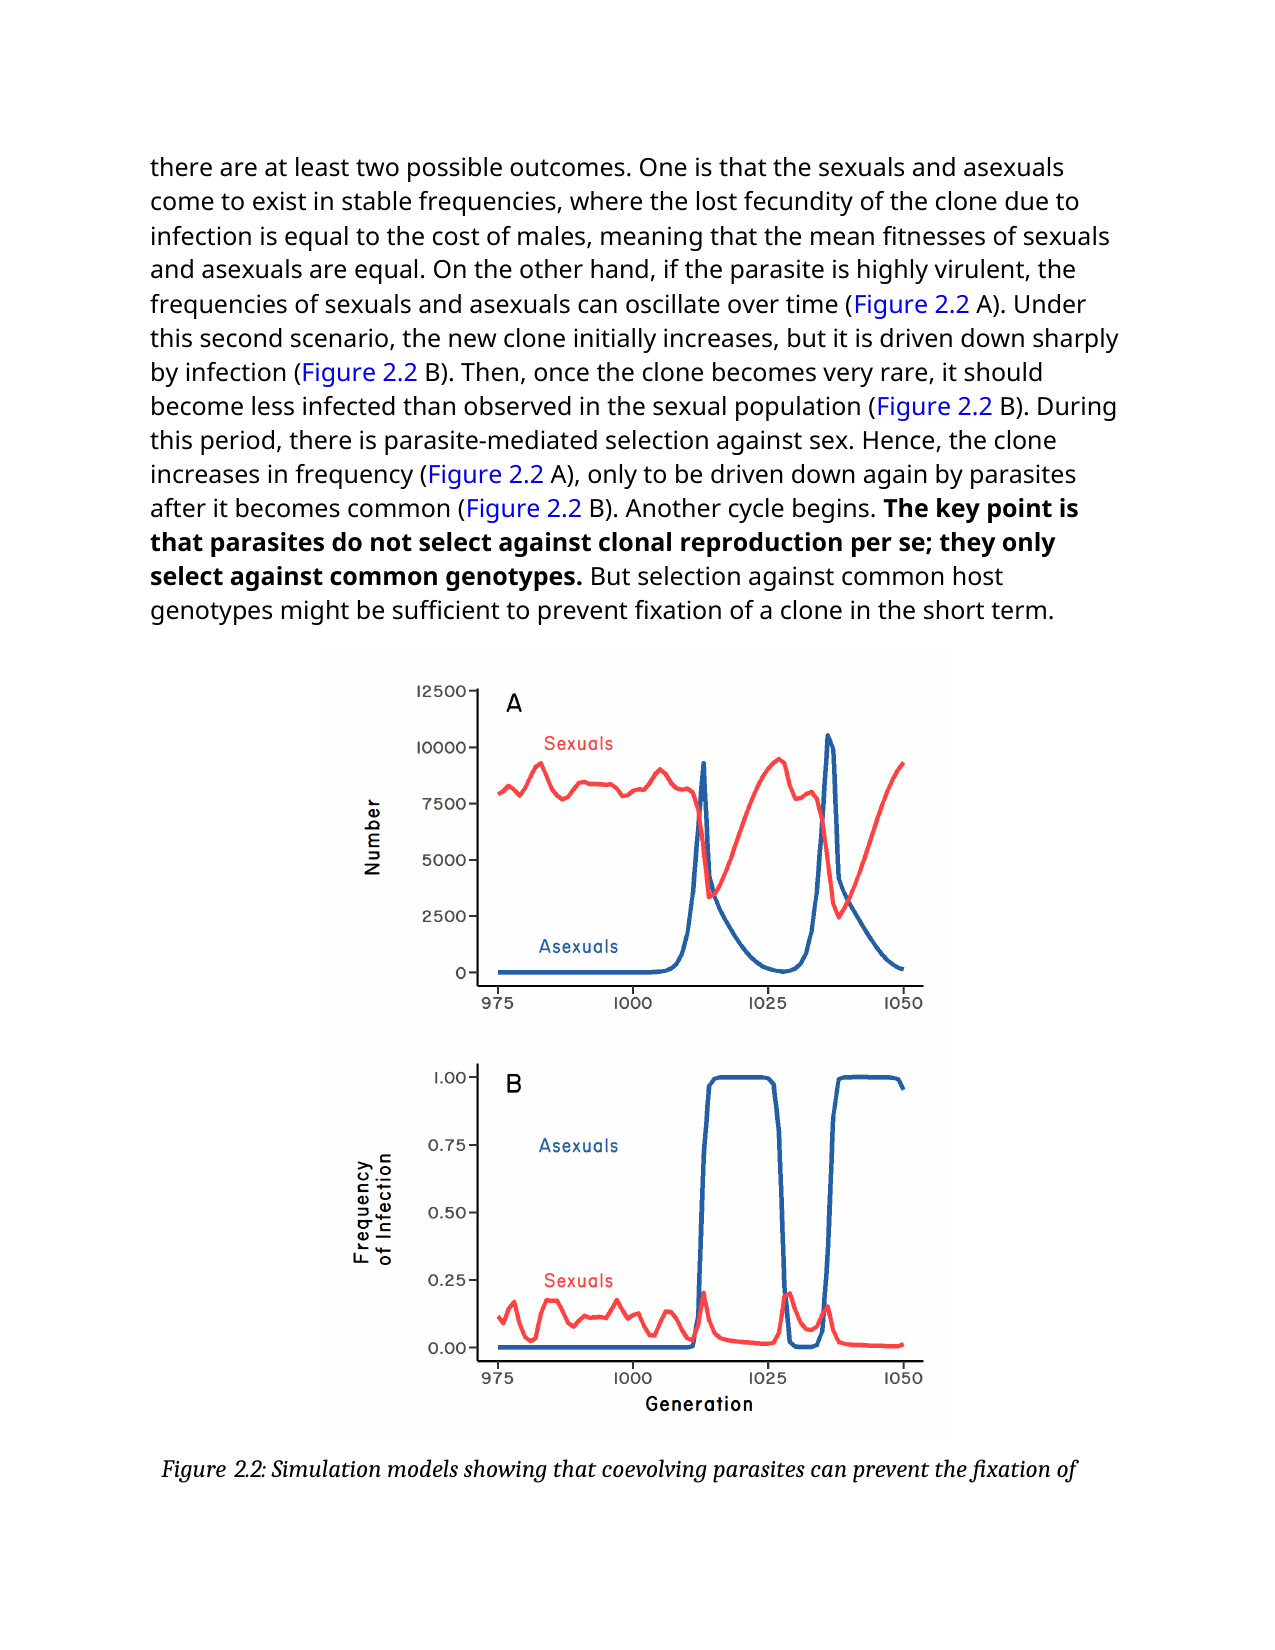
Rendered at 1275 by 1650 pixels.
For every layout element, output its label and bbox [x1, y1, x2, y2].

text [150, 150, 1125, 627]
picture [320, 649, 955, 1435]
table_header [150, 646, 1125, 1484]
